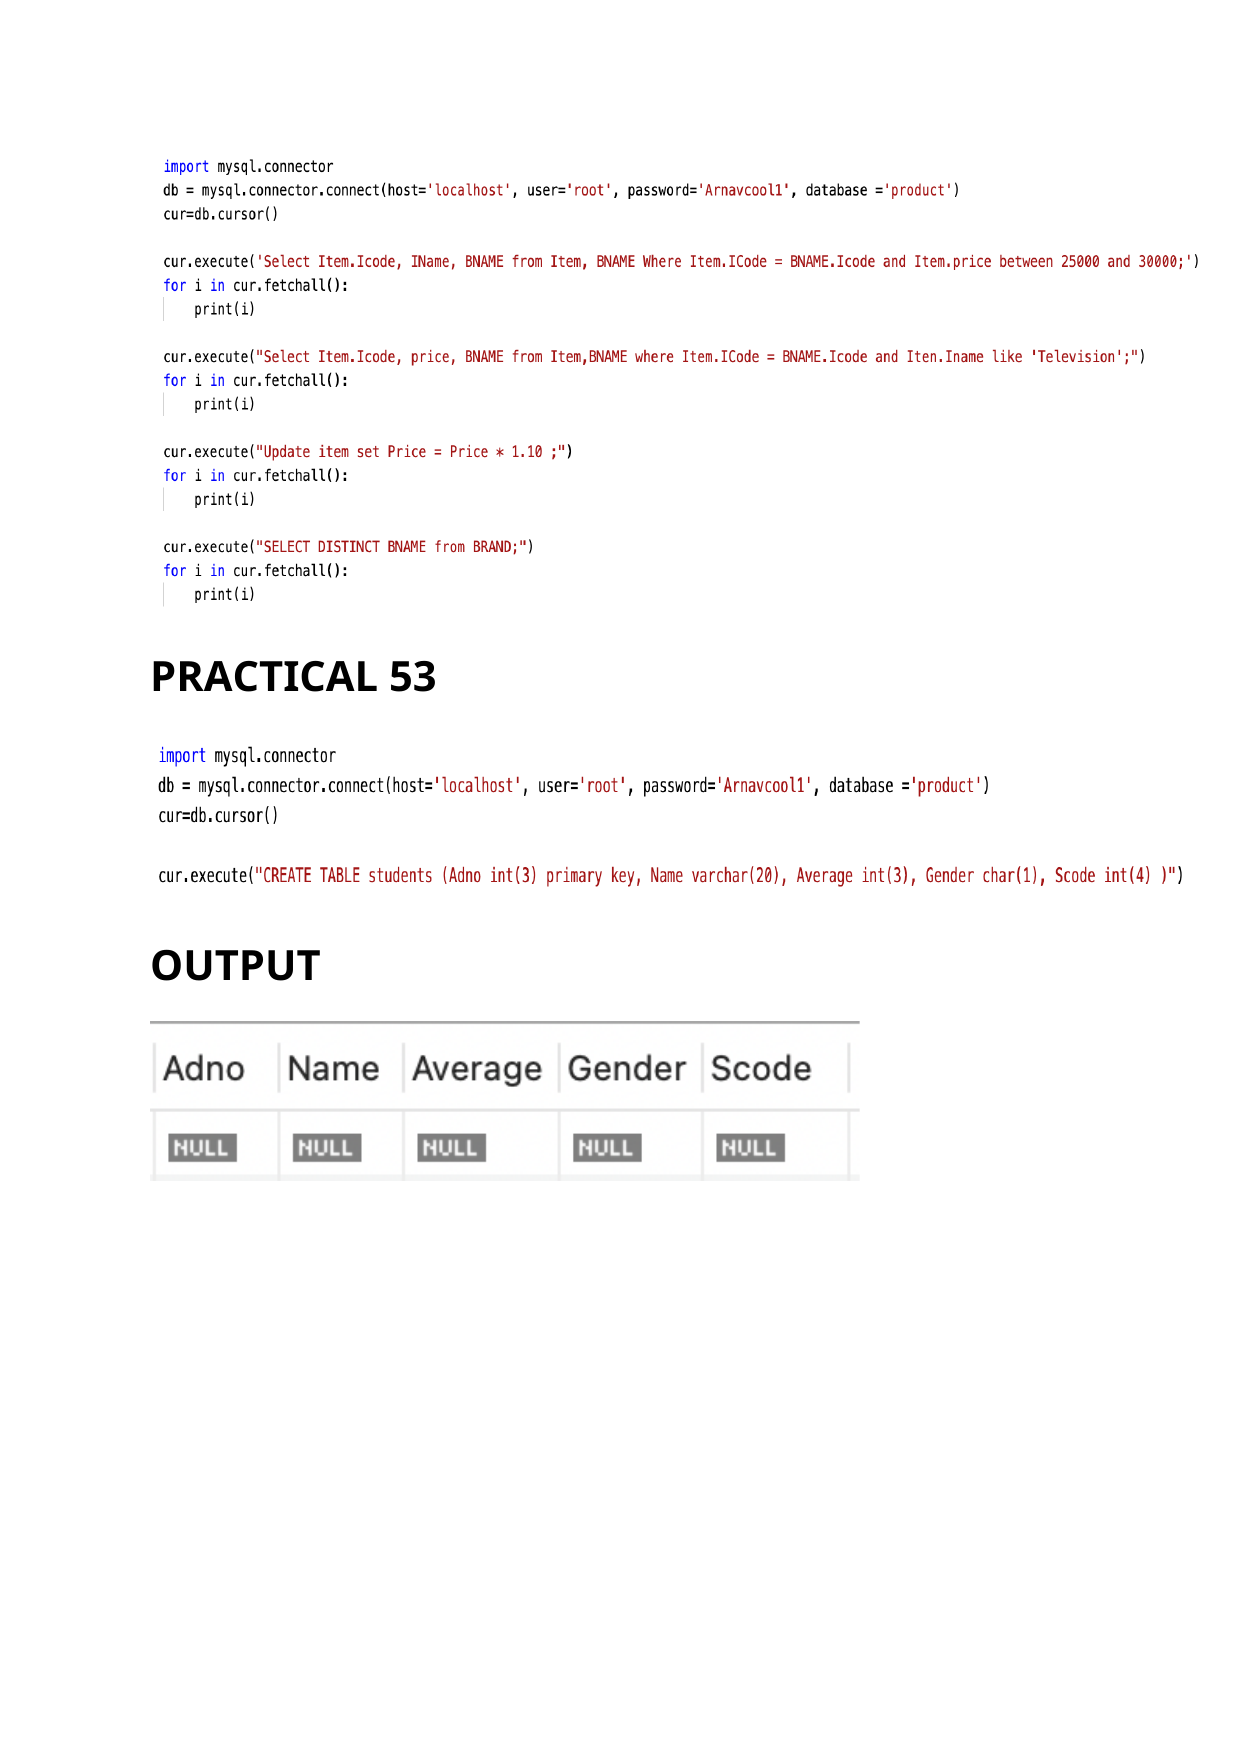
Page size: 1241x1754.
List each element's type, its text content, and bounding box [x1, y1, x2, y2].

picture [150, 150, 1204, 618]
text OUTPUT [150, 936, 1090, 993]
picture [150, 1021, 860, 1181]
picture [150, 732, 1198, 907]
text PRACTICAL 53 [150, 647, 1090, 704]
